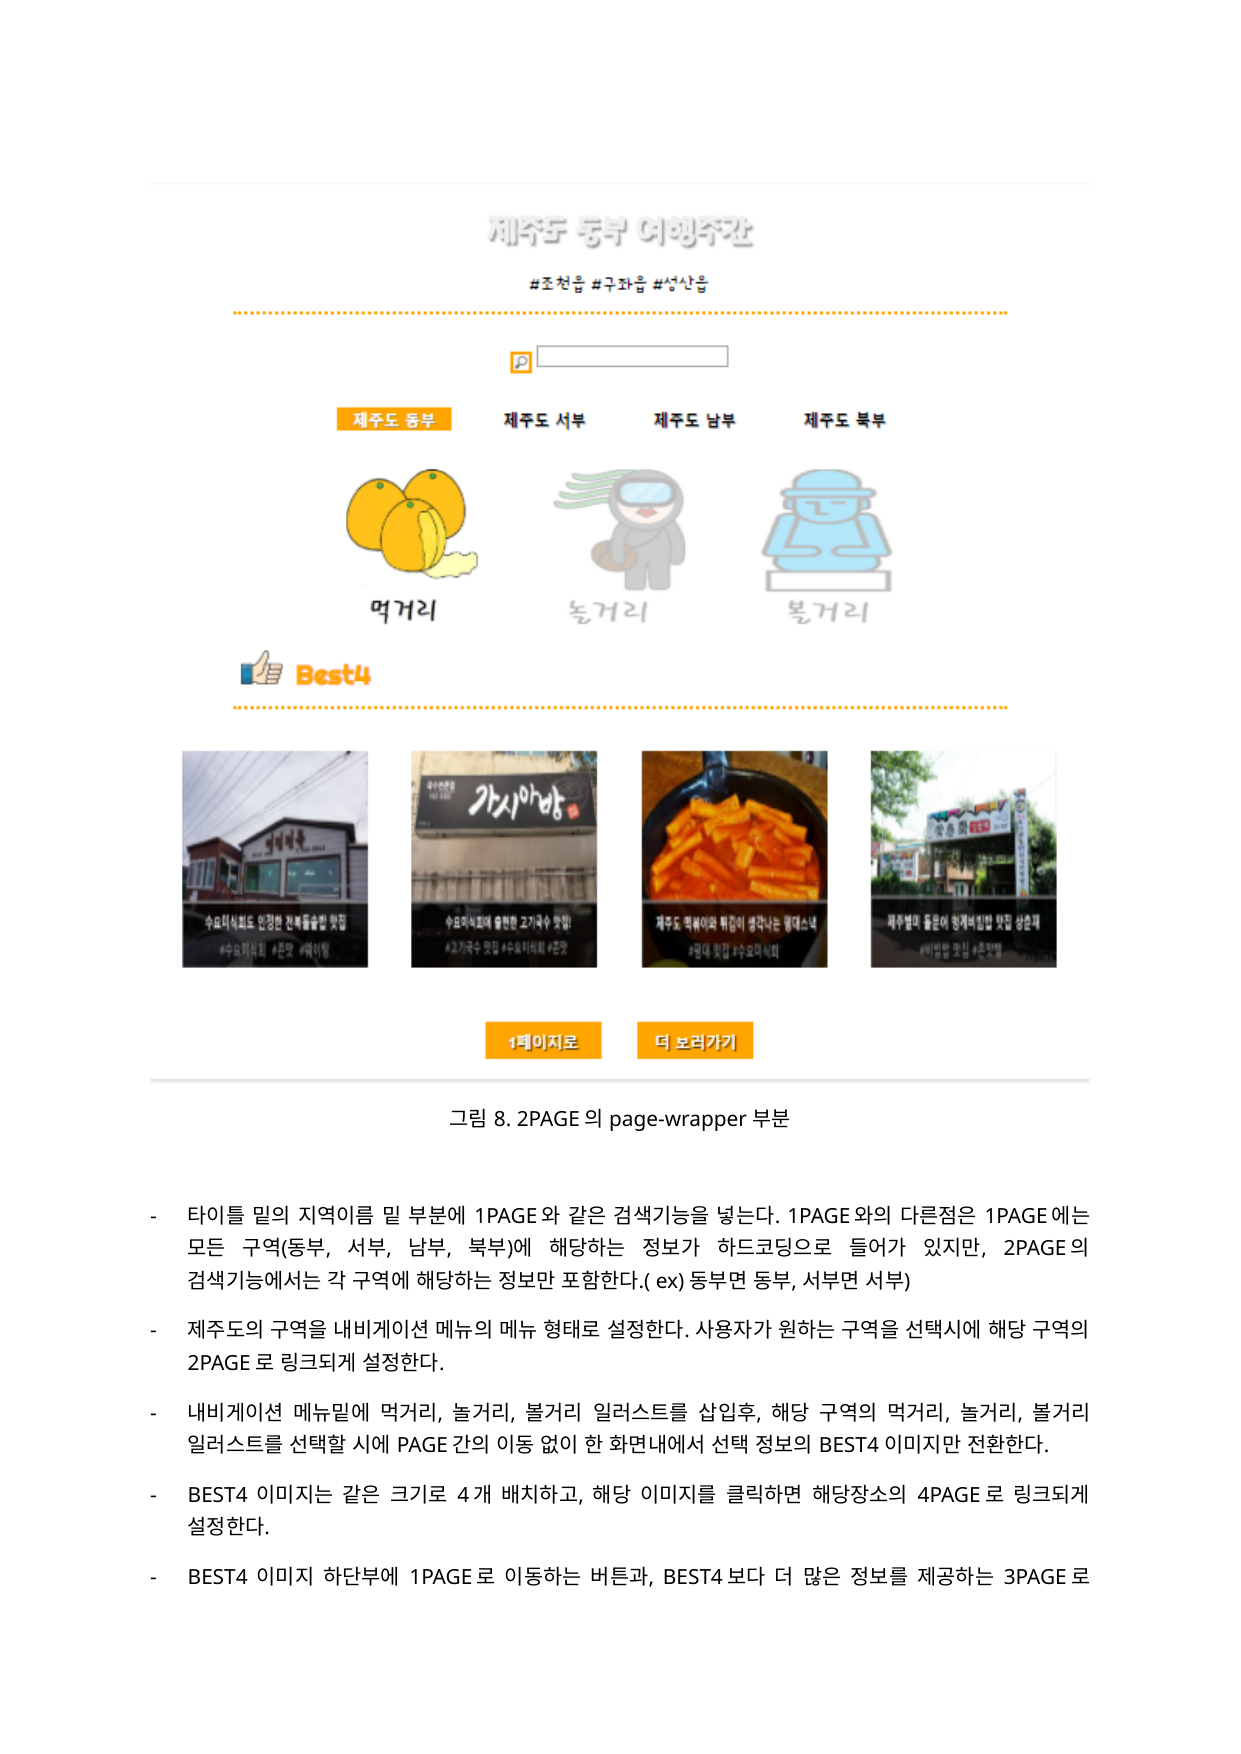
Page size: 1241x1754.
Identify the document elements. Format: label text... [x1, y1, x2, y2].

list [150, 1560, 1090, 1590]
list BEST4 이미지는 같은 크기로 4개 배치하고, 해당 이미지를 클릭하면 해당장소의 4PAGE로 링크되게 설정한다. [150, 1478, 1090, 1541]
text 그림 8. 2PAGE의 page-wrapper 부분 [150, 1102, 1090, 1132]
list 타이틀 밑의 지역이름 밑 부분에 1PAGE와 같은 검색기능을 넣는다. 1PAGE와의 다른점은 1PAGE에는 모든 구역(동부, 서부, 남부, 북부)에 해당하는 정보가 하드코딩으로 들어가 있지만, 2PAGE의 검색기능에서는 각 구역에 해당하는 정보만 포함한다.( ex) 동부면 동부, 서부면 서부) [150, 1199, 1090, 1294]
list 내비게이션 메뉴밑에 먹거리, 놀거리, 볼거리 일러스트를 삽입후, 해당 구역의 먹거리, 놀거리, 볼거리 일러스트를 선택할 시에 PAGE간의 이동 없이 한 화면내에서 선택 정보의 BEST4 이미지만 전환한다. [150, 1396, 1090, 1459]
picture [150, 177, 1091, 1084]
list 제주도의 구역을 내비게이션 메뉴의 메뉴 형태로 설정한다. 사용자가 원하는 구역을 선택시에 해당 구역의 2PAGE로 링크되게 설정한다. [150, 1314, 1090, 1377]
